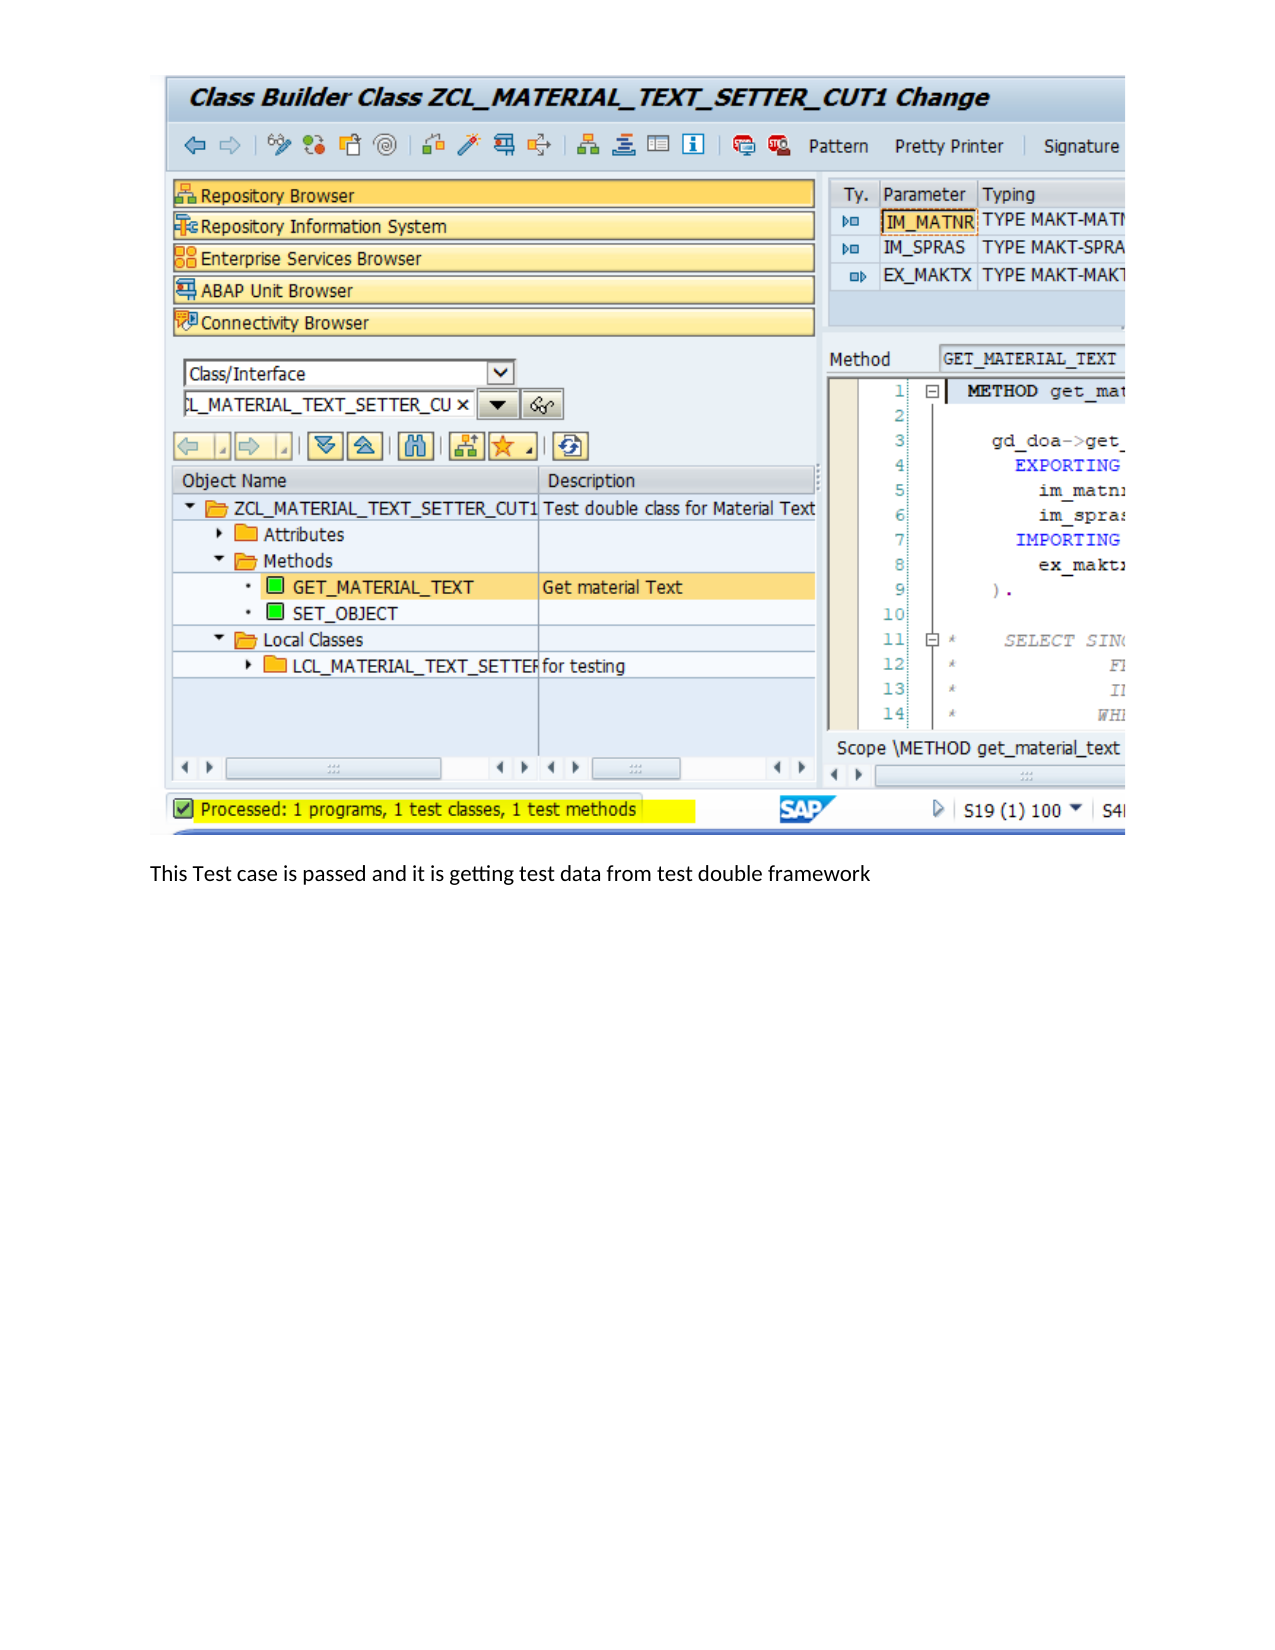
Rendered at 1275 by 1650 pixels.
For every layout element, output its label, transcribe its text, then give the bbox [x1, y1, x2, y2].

text This Test case is passed and it is getting test data from test double framework [150, 859, 1125, 887]
picture [150, 75, 1125, 835]
